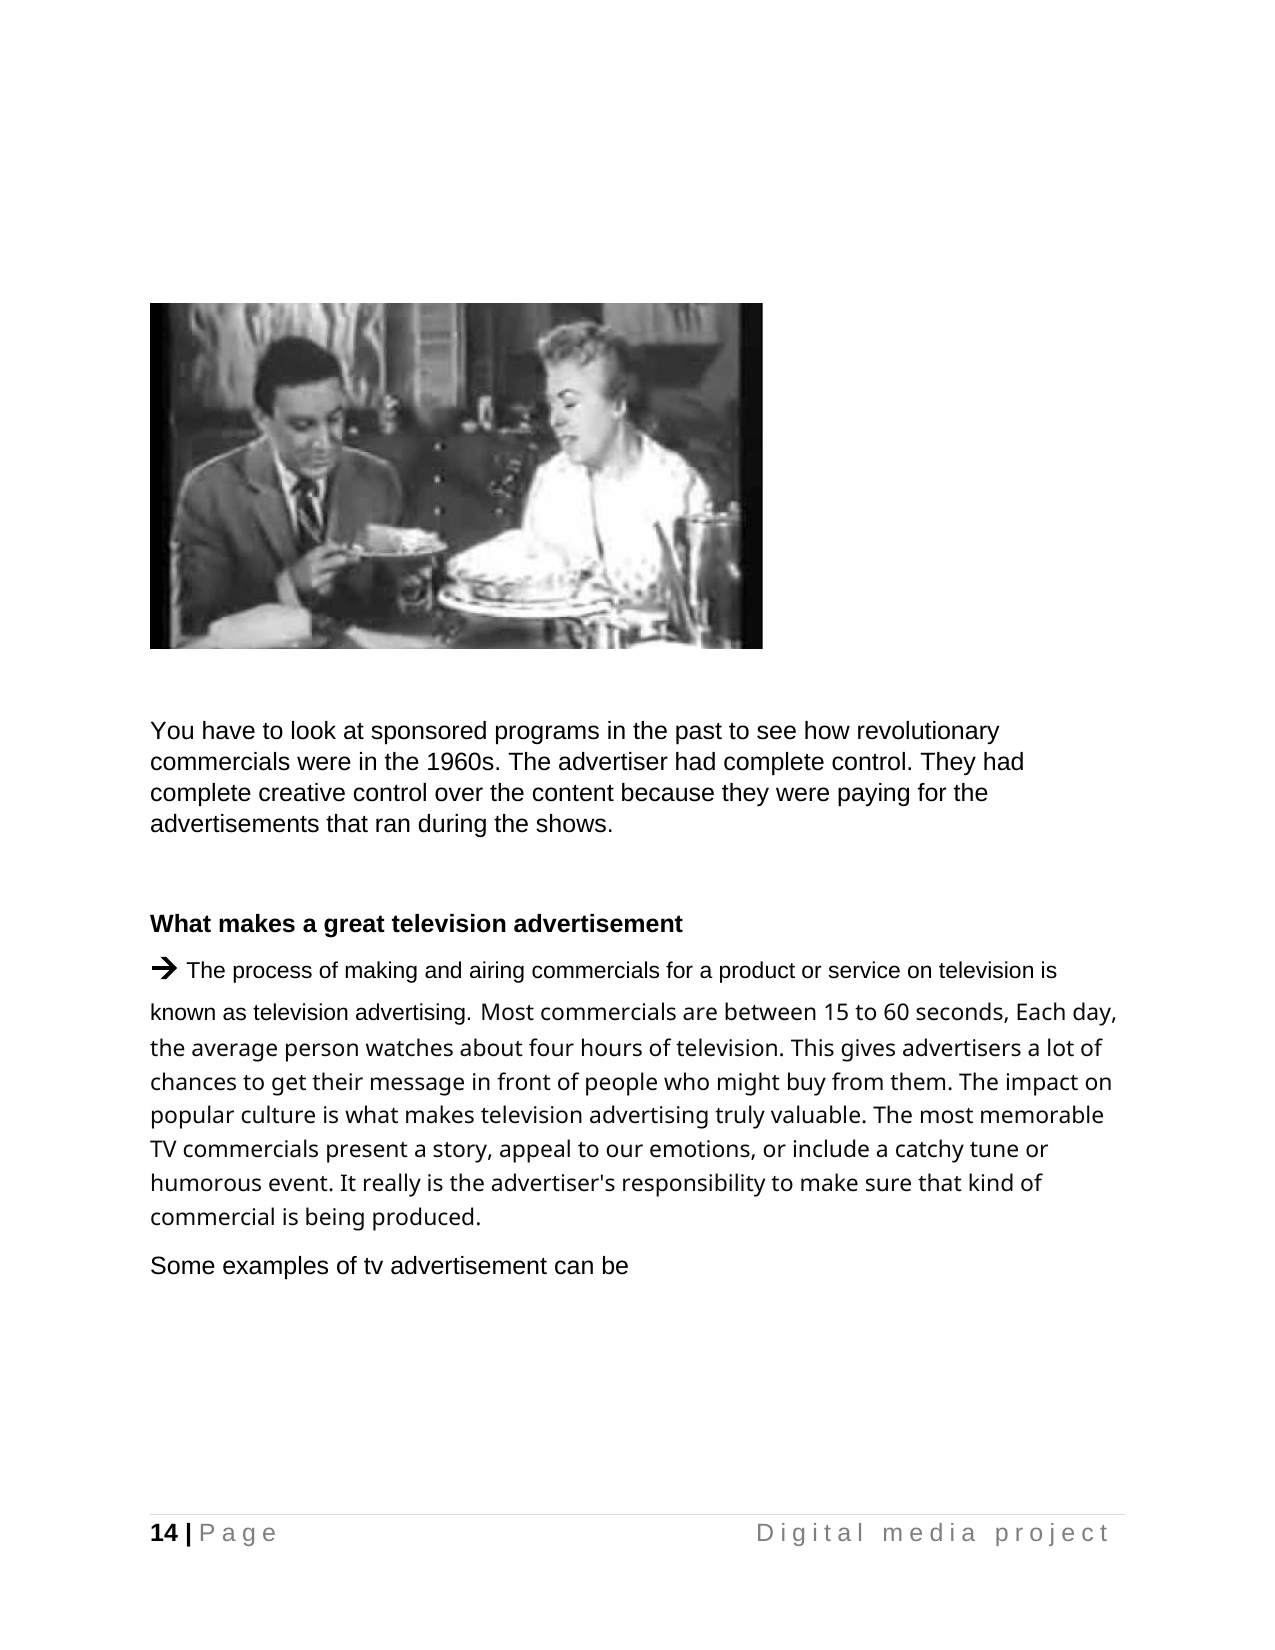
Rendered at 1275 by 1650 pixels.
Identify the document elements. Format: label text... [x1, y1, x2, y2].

text You have to look at sponsored programs in the past to see how revolutionary commercials were in the 1960s. The advertiser had complete control. They had complete creative control over the content because they were paying for the advertisements that ran during the shows. [150, 716, 1125, 837]
text The process of making and airing commercials for a product or service on television is known as television advertising. Most commercials are between 15 to 60 seconds, Each day, the average person watches about four hours of television. This gives advertisers a lot of chances to get their message in front of people who might buy from them. The impact on popular culture is what makes television advertising truly valuable. The most memorable TV commercials present a story, appeal to our emotions, or include a catchy tune or humorous event. It really is the advertiser's responsibility to make sure that kind of commercial is being produced. [150, 957, 1125, 1232]
text Some examples of tv advertisement can be [150, 1251, 1125, 1279]
picture [150, 303, 763, 649]
text What makes a great television advertisement [150, 909, 1125, 938]
